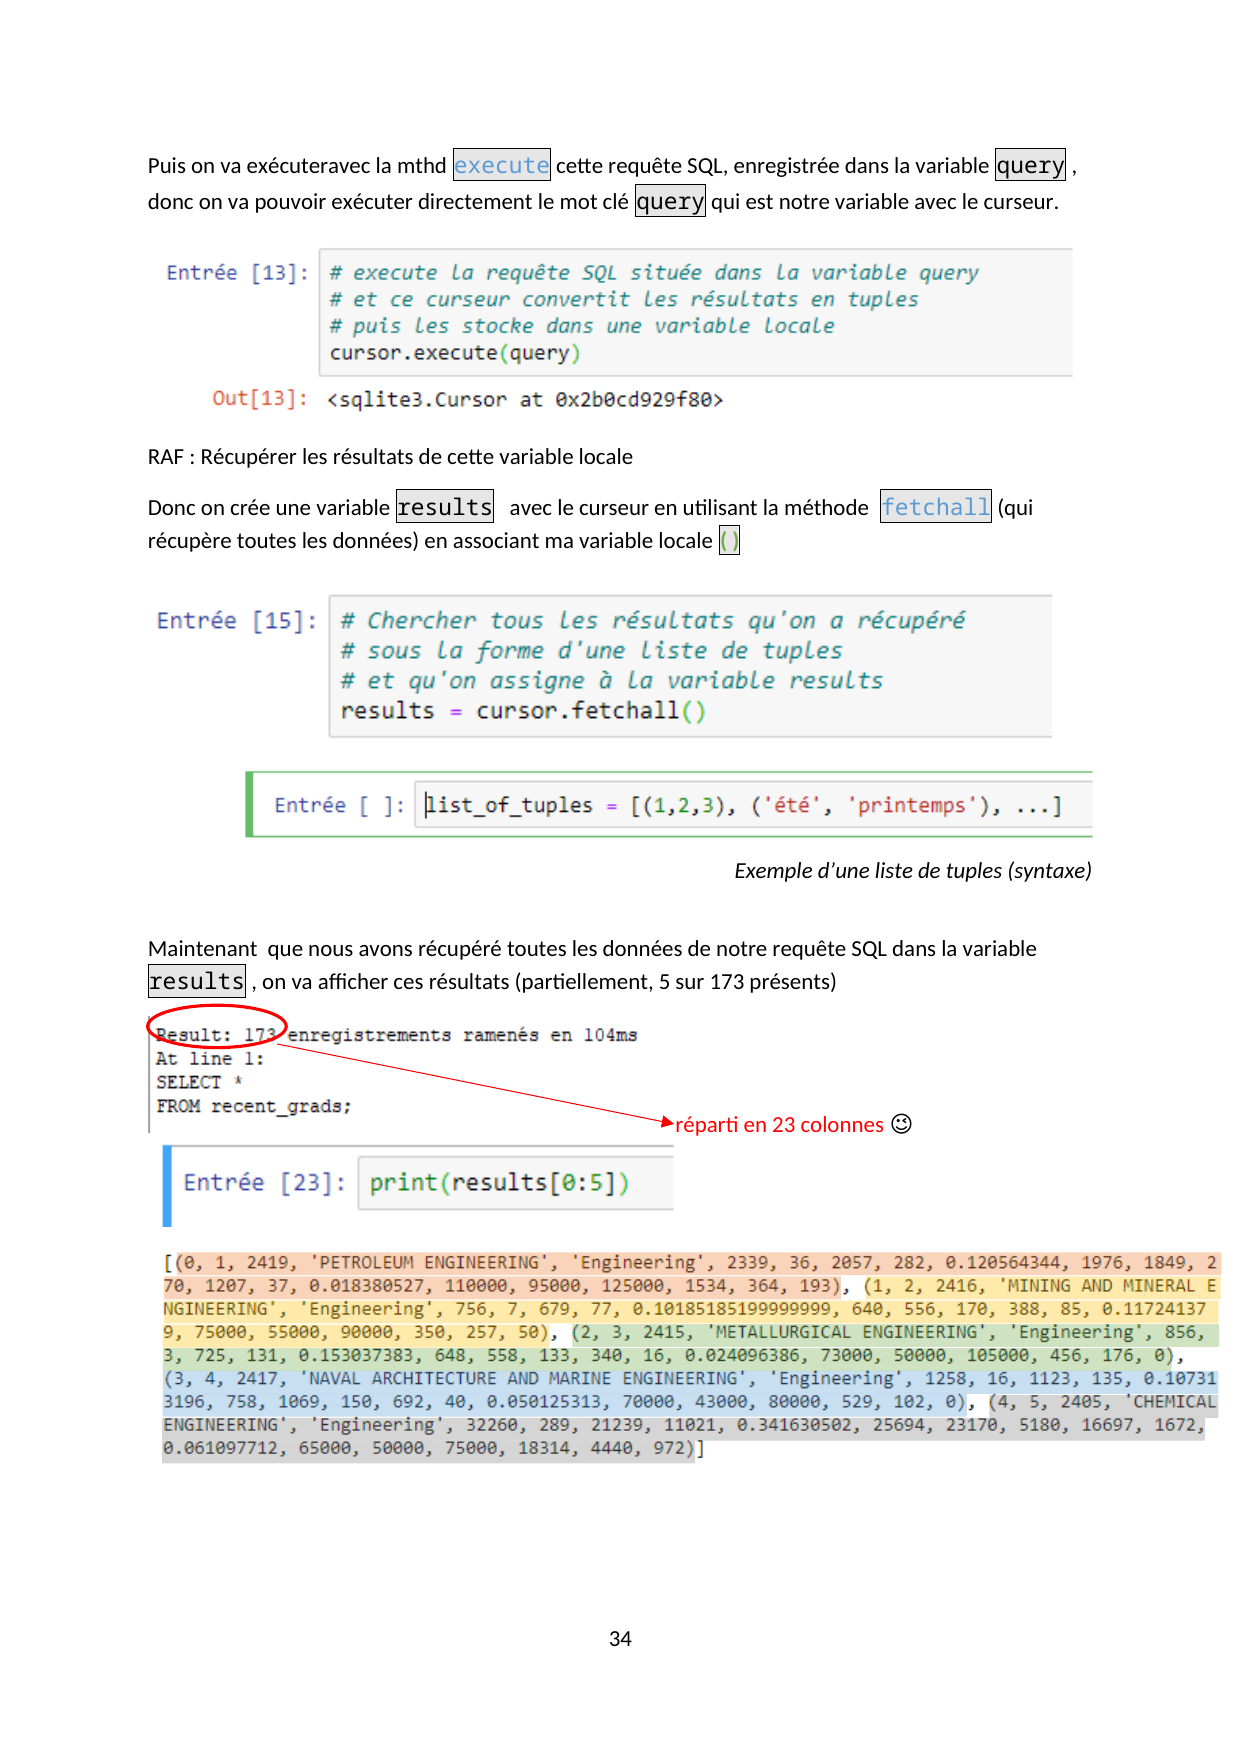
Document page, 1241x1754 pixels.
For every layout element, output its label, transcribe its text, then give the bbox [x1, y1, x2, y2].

text RAF : Récupérer les résultats de cette variable locale [148, 442, 1093, 471]
text Donc on crée une variable results avec le curseur en utilisant la méthode fetchall (qui récupère toutes les données) en associant ma variable locale ( ) [148, 489, 1093, 555]
picture [147, 1245, 1230, 1469]
picture [147, 236, 1073, 424]
picture [150, 1016, 284, 1046]
text Puis on va exécuteravec la mthd execute cette requête SQL, enregistrée dans la variable query , donc on va pouvoir exécuter directement le mot clé query qui est notre variable avec le curseur. [148, 148, 1093, 217]
picture [147, 1141, 674, 1227]
picture [147, 574, 1053, 747]
text Exemple d’une liste de tuples (syntaxe) [148, 857, 1093, 884]
picture [230, 766, 1093, 855]
text Maintenant que nous avons récupéré toutes les données de notre requête SQL dans la variable results , on va afficher ces résultats (partiellement, 5 sur 173 présents) [148, 934, 1093, 998]
picture [147, 1016, 665, 1133]
